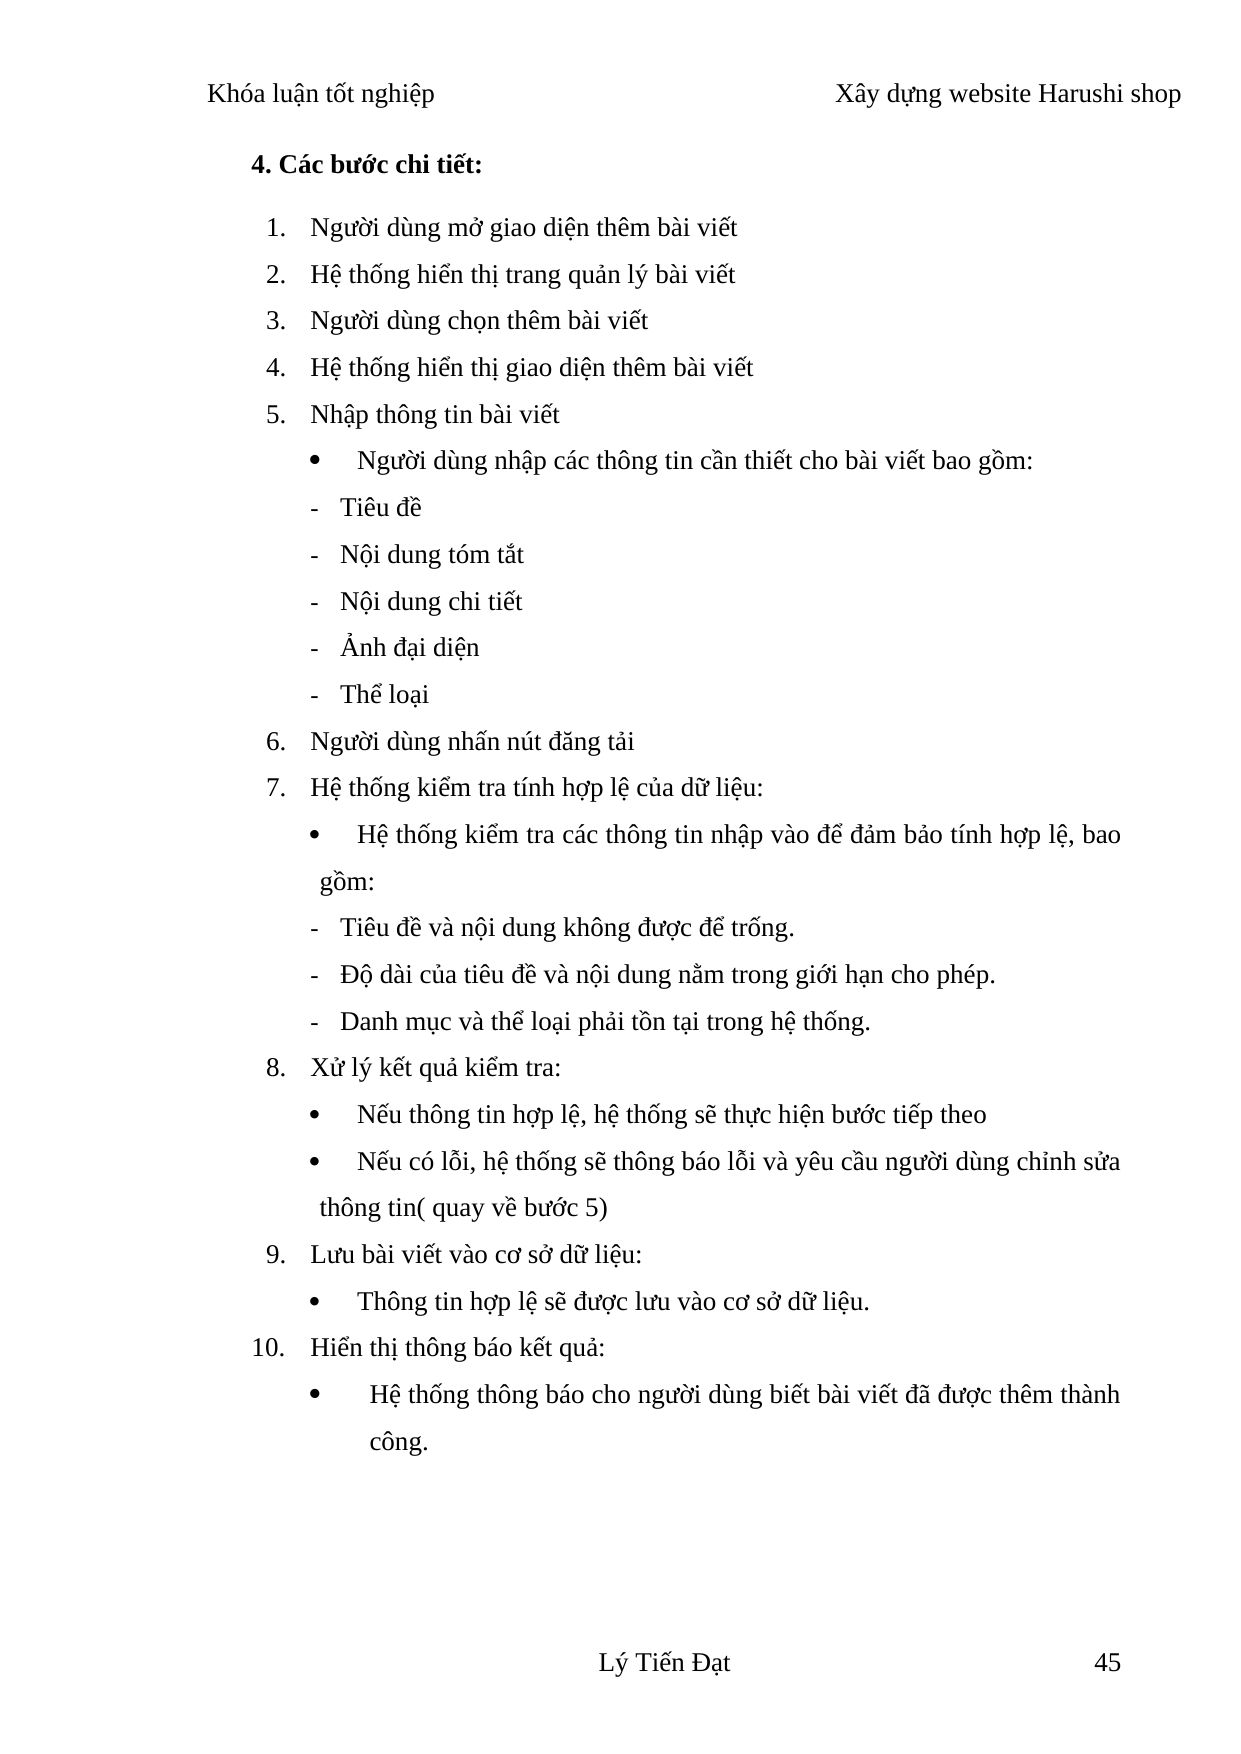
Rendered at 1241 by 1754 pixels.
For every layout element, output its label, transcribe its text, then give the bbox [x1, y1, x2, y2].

list Xử lý kết quả kiểm tra: [266, 1051, 1122, 1082]
list Nội dung chi tiết [310, 584, 1122, 616]
list Người dùng nhấn nút đăng tải [266, 724, 1122, 756]
list Thông tin hợp lệ sẽ được lưu vào cơ sở dữ liệu. [310, 1284, 1122, 1316]
list Thể loại [310, 678, 1122, 709]
list Nếu có lỗi, hệ thống sẽ thông báo lỗi và yêu cầu người dùng chỉnh sửa thông tin( quay về bước 5) [310, 1144, 1122, 1222]
list Tiêu đề và nội dung không được để trống. [310, 911, 1122, 942]
list Người dùng nhập các thông tin cần thiết cho bài viết bao gồm: [310, 444, 1122, 476]
list Hệ thống hiển thị trang quản lý bài viết [266, 258, 1122, 289]
list Tiêu đề [310, 491, 1122, 522]
list Người dùng chọn thêm bài viết [266, 304, 1122, 336]
list Danh mục và thể loại phải tồn tại trong hệ thống. [310, 1004, 1122, 1036]
list Hệ thống kiểm tra tính hợp lệ của dữ liệu: [266, 771, 1122, 802]
list Lưu bài viết vào cơ sở dữ liệu: [266, 1238, 1122, 1269]
list Hệ thống kiểm tra các thông tin nhập vào để đảm bảo tính hợp lệ, bao gồm: [310, 818, 1122, 896]
list Ảnh đại diện [310, 631, 1122, 662]
list Độ dài của tiêu đề và nội dung nằm trong giới hạn cho phép. [310, 958, 1122, 989]
list Nếu thông tin hợp lệ, hệ thống sẽ thực hiện bước tiếp theo [310, 1098, 1122, 1129]
list Hệ thống thông báo cho người dùng biết bài viết đã được thêm thành công. [310, 1378, 1122, 1456]
list Hiển thị thông báo kết quả: [251, 1331, 1122, 1362]
list Hệ thống hiển thị giao diện thêm bài viết [266, 351, 1122, 382]
list Nhập thông tin bài viết [266, 398, 1122, 429]
list Người dùng mở giao diện thêm bài viết [266, 211, 1122, 242]
text 4. Các bước chi tiết: [207, 148, 1122, 179]
list Nội dung tóm tắt [310, 538, 1122, 569]
